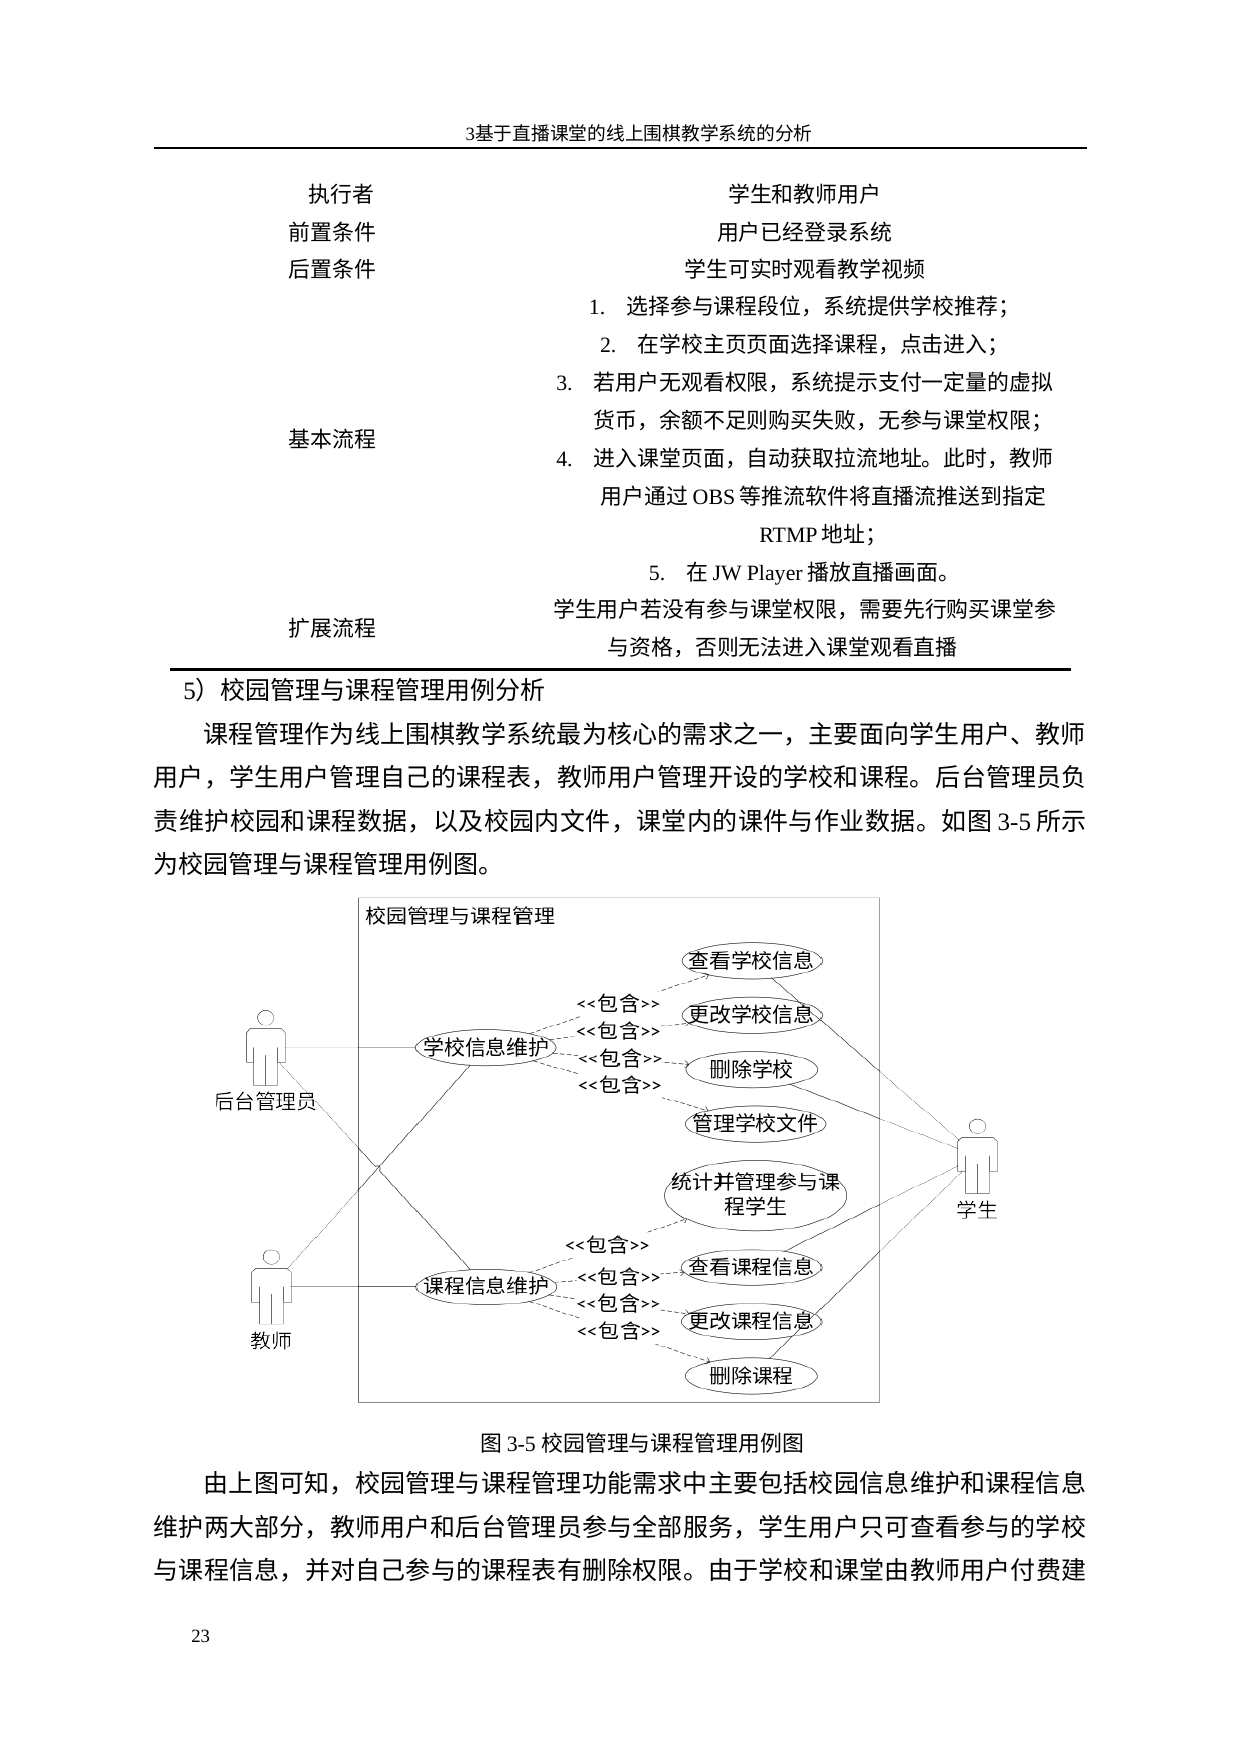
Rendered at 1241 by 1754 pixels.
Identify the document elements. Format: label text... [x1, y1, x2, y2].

subtitle 校园管理与课程管理用例分析 [183, 671, 1087, 707]
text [153, 1464, 1087, 1587]
table_cell 用户已经登录系统 [495, 215, 1071, 252]
table_cell 学生用户若没有参与课堂权限，需要先行购买课堂参与资格，否则无法进入课堂观看直播 [495, 592, 1071, 667]
table_cell 选择参与课程段位，系统提供学校推荐； 在学校主页页面选择课程，点击进入； 若用户无观看权限，系统提示支付一定量的虚拟货币，余额不足则购买失败，无参与课堂权限； 进入课堂页面，自动获取拉流地址。此时，教师用户通过OBS等推流软件将直播流推送到指定RTMP地址； 在JW Player播放直播画面。 [495, 289, 1071, 592]
table_cell 学生可实时观看教学视频 [495, 252, 1071, 289]
table_cell 基本流程 [170, 289, 494, 592]
text 课程管理作为线上围棋教学系统最为核心的需求之一，主要面向学生用户、教师用户，学生用户管理自己的课程表，教师用户管理开设的学校和课程。后台管理员负责维护校园和课程数据，以及校园内文件，课堂内的课件与作业数据。如图3-5所示为校园管理与课程管理用例图。 [153, 714, 1087, 881]
text 图3-5 校园管理与课程管理用例图 [153, 1426, 1087, 1457]
table_cell 后置条件 [170, 252, 494, 289]
table_cell 前置条件 [170, 215, 494, 252]
table_cell 执行者 [170, 177, 494, 214]
table_cell 扩展流程 [170, 592, 494, 667]
table_cell 学生和教师用户 [495, 177, 1071, 214]
